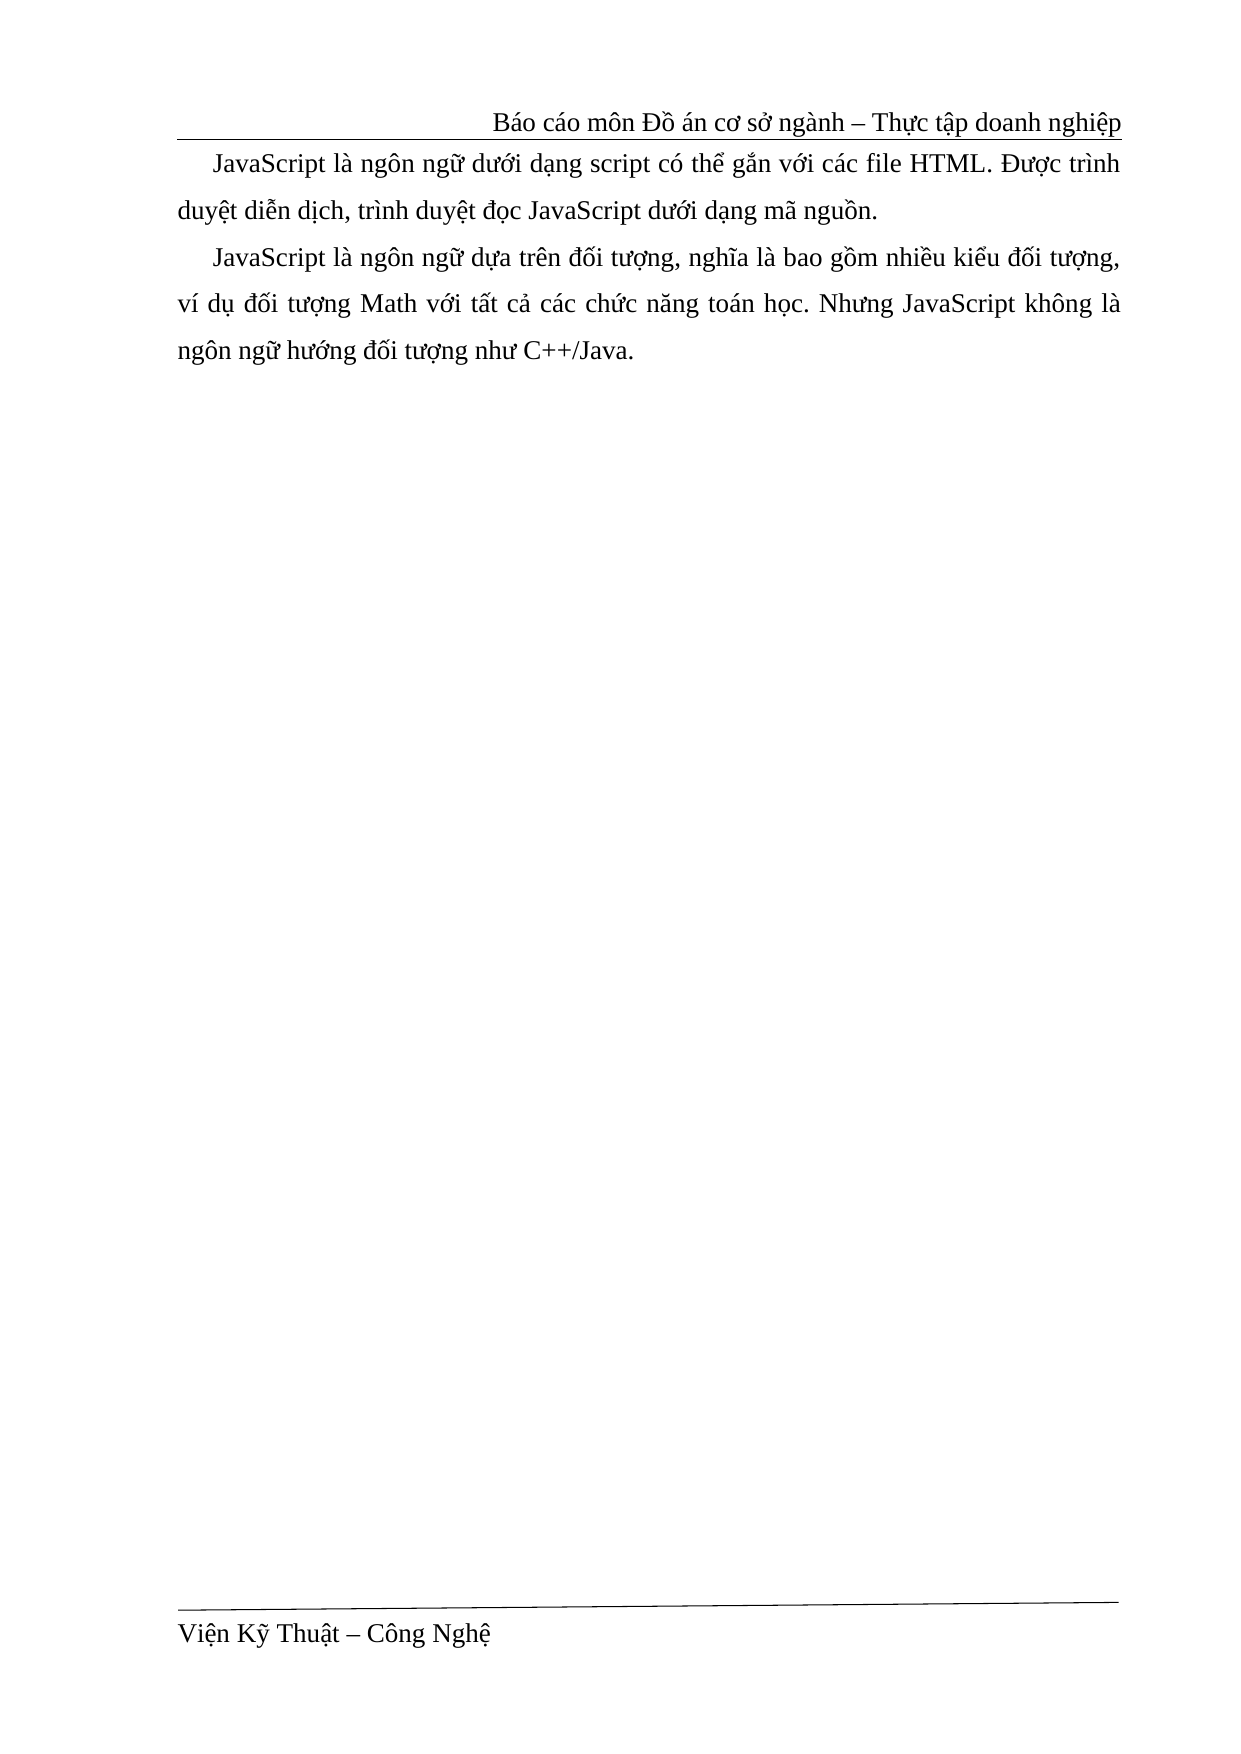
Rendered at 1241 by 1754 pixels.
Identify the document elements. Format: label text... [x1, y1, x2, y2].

list JavaScript là ngôn ngữ dựa trên đối tượng, nghĩa là bao gồm nhiều kiểu đối tượng, ví dụ đối tượng Math với tất cả các chức năng toán học. Nhưng JavaScript không là ngôn ngữ hướng đối tượng như C++/Java. [177, 241, 1122, 365]
list JavaScript là ngôn ngữ dưới dạng script có thể gắn với các file HTML. Được trình duyệt diễn dịch, trình duyệt đọc JavaScript dưới dạng mã nguồn. [177, 148, 1122, 225]
